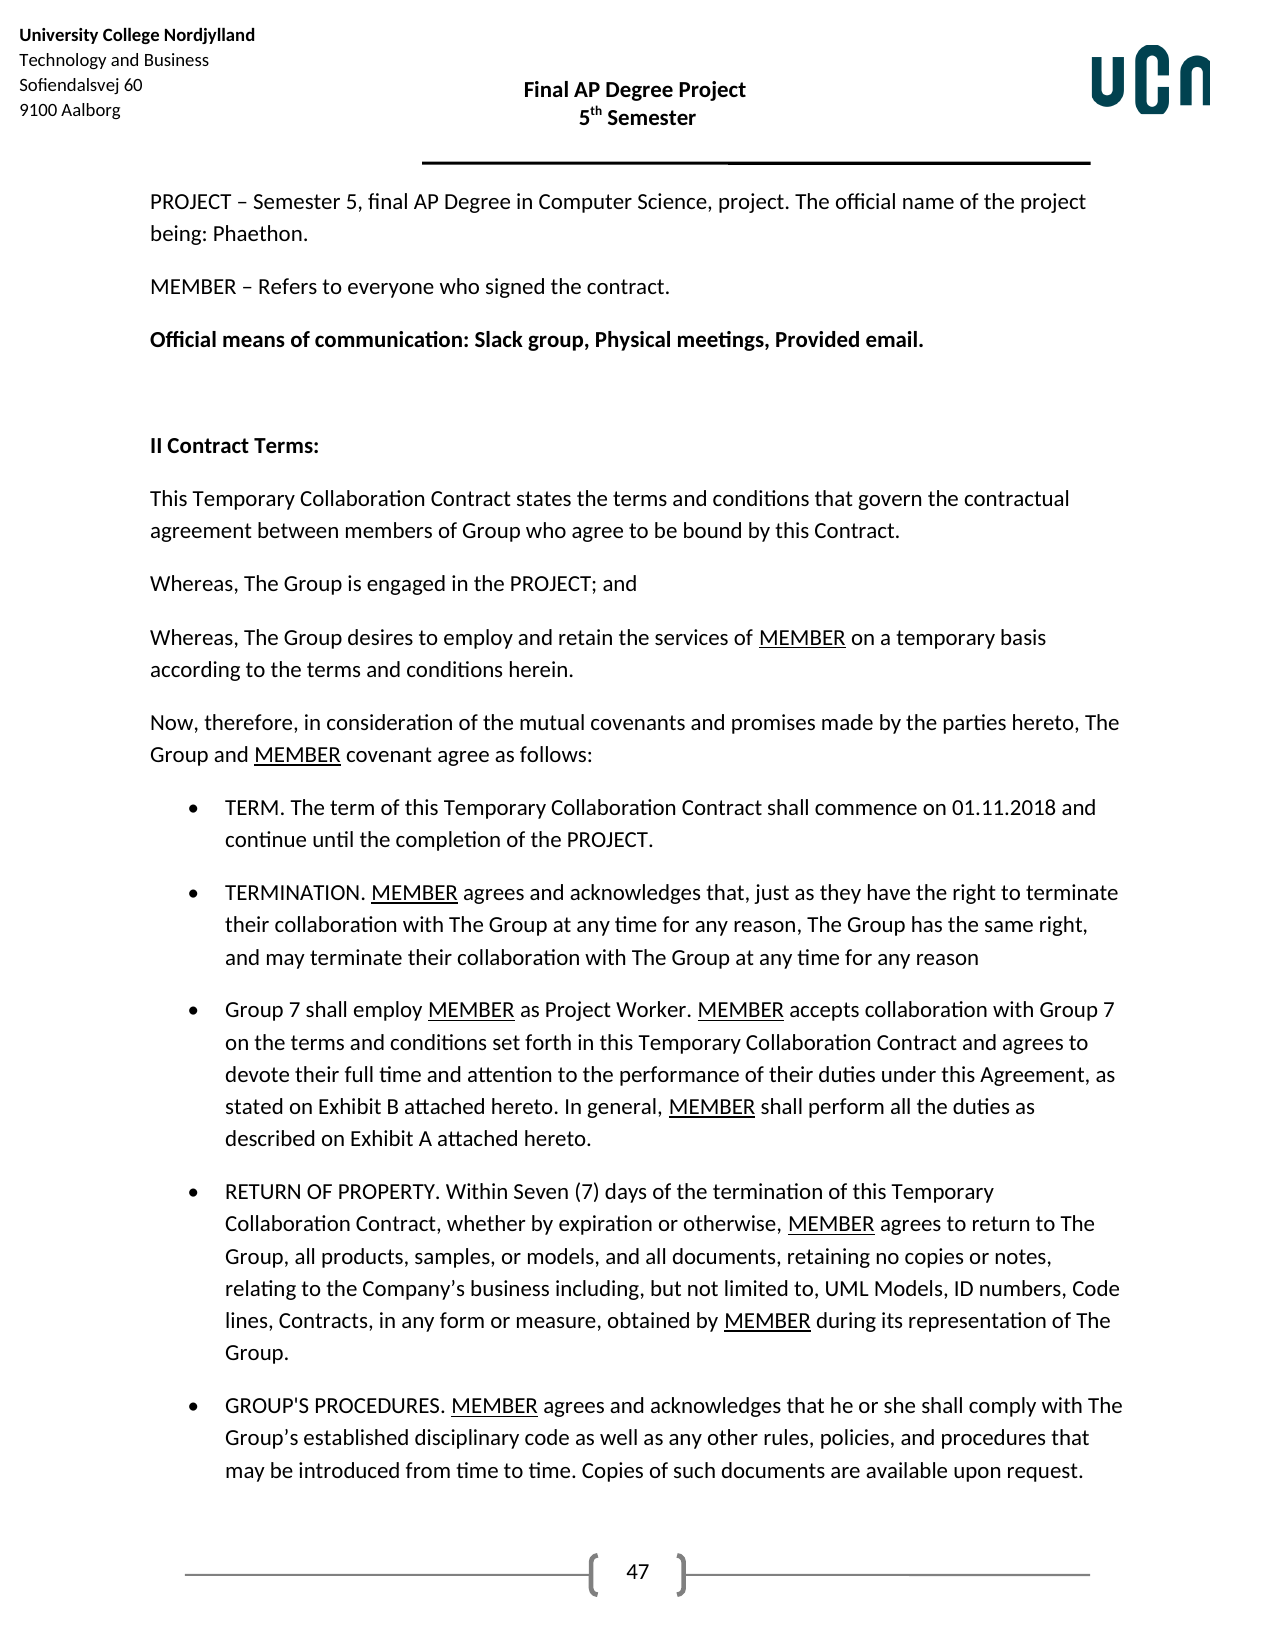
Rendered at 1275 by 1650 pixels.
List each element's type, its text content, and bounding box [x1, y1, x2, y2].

text Now, therefore, in consideration of the mutual covenants and promises made by the parties hereto, The Group and MEMBER covenant agree as follows: [150, 708, 1125, 768]
list GROUP'S PROCEDURES. MEMBER agrees and acknowledges that he or she shall comply with The Group’s established disciplinary code as well as any other rules, policies, and procedures that may be introduced from time to time. Copies of such documents are available upon request. [187, 1391, 1125, 1484]
text Whereas, The Group is engaged in the PROJECT; and [150, 569, 1125, 598]
list Group 7 shall employ MEMBER as Project Worker. MEMBER accepts collaboration with Group 7 on the terms and conditions set forth in this Temporary Collaboration Contract and agrees to devote their full time and attention to the performance of their duties under this Agreement, as stated on Exhibit B attached hereto. In general, MEMBER shall perform all the duties as described on Exhibit A attached hereto. [187, 996, 1125, 1152]
list TERM. The term of this Temporary Collaboration Contract shall commence on 01.11.2018 and continue until the completion of the PROJECT. [187, 793, 1125, 853]
text Whereas, The Group desires to employ and retain the services of MEMBER on a temporary basis according to the terms and conditions herein. [150, 623, 1125, 683]
text Official means of communication: Slack group, Physical meetings, Provided email. [150, 325, 1125, 353]
text MEMBER – Refers to everyone who signed the contract. [150, 272, 1125, 300]
list TERMINATION. MEMBER agrees and acknowledges that, just as they have the right to terminate their collaboration with The Group at any time for any reason, The Group has the same right, and may terminate their collaboration with The Group at any time for any reason [187, 878, 1125, 971]
picture [1091, 45, 1210, 114]
text This Temporary Collaboration Contract states the terms and conditions that govern the contractual agreement between members of Group who agree to be bound by this Contract. [150, 484, 1125, 544]
text PROJECT – Semester 5, final AP Degree in Computer Science, project. The official name of the project being: Phaethon. [150, 187, 1125, 247]
list RETURN OF PROPERTY. Within Seven (7) days of the termination of this Temporary Collaboration Contract, whether by expiration or otherwise, MEMBER agrees to return to The Group, all products, samples, or models, and all documents, retaining no copies or notes, relating to the Company’s business including, but not limited to, UML Models, ID numbers, Code lines, Contracts, in any form or measure, obtained by MEMBER during its representation of The Group. [187, 1177, 1125, 1366]
text II Contract Terms: [150, 431, 1125, 459]
